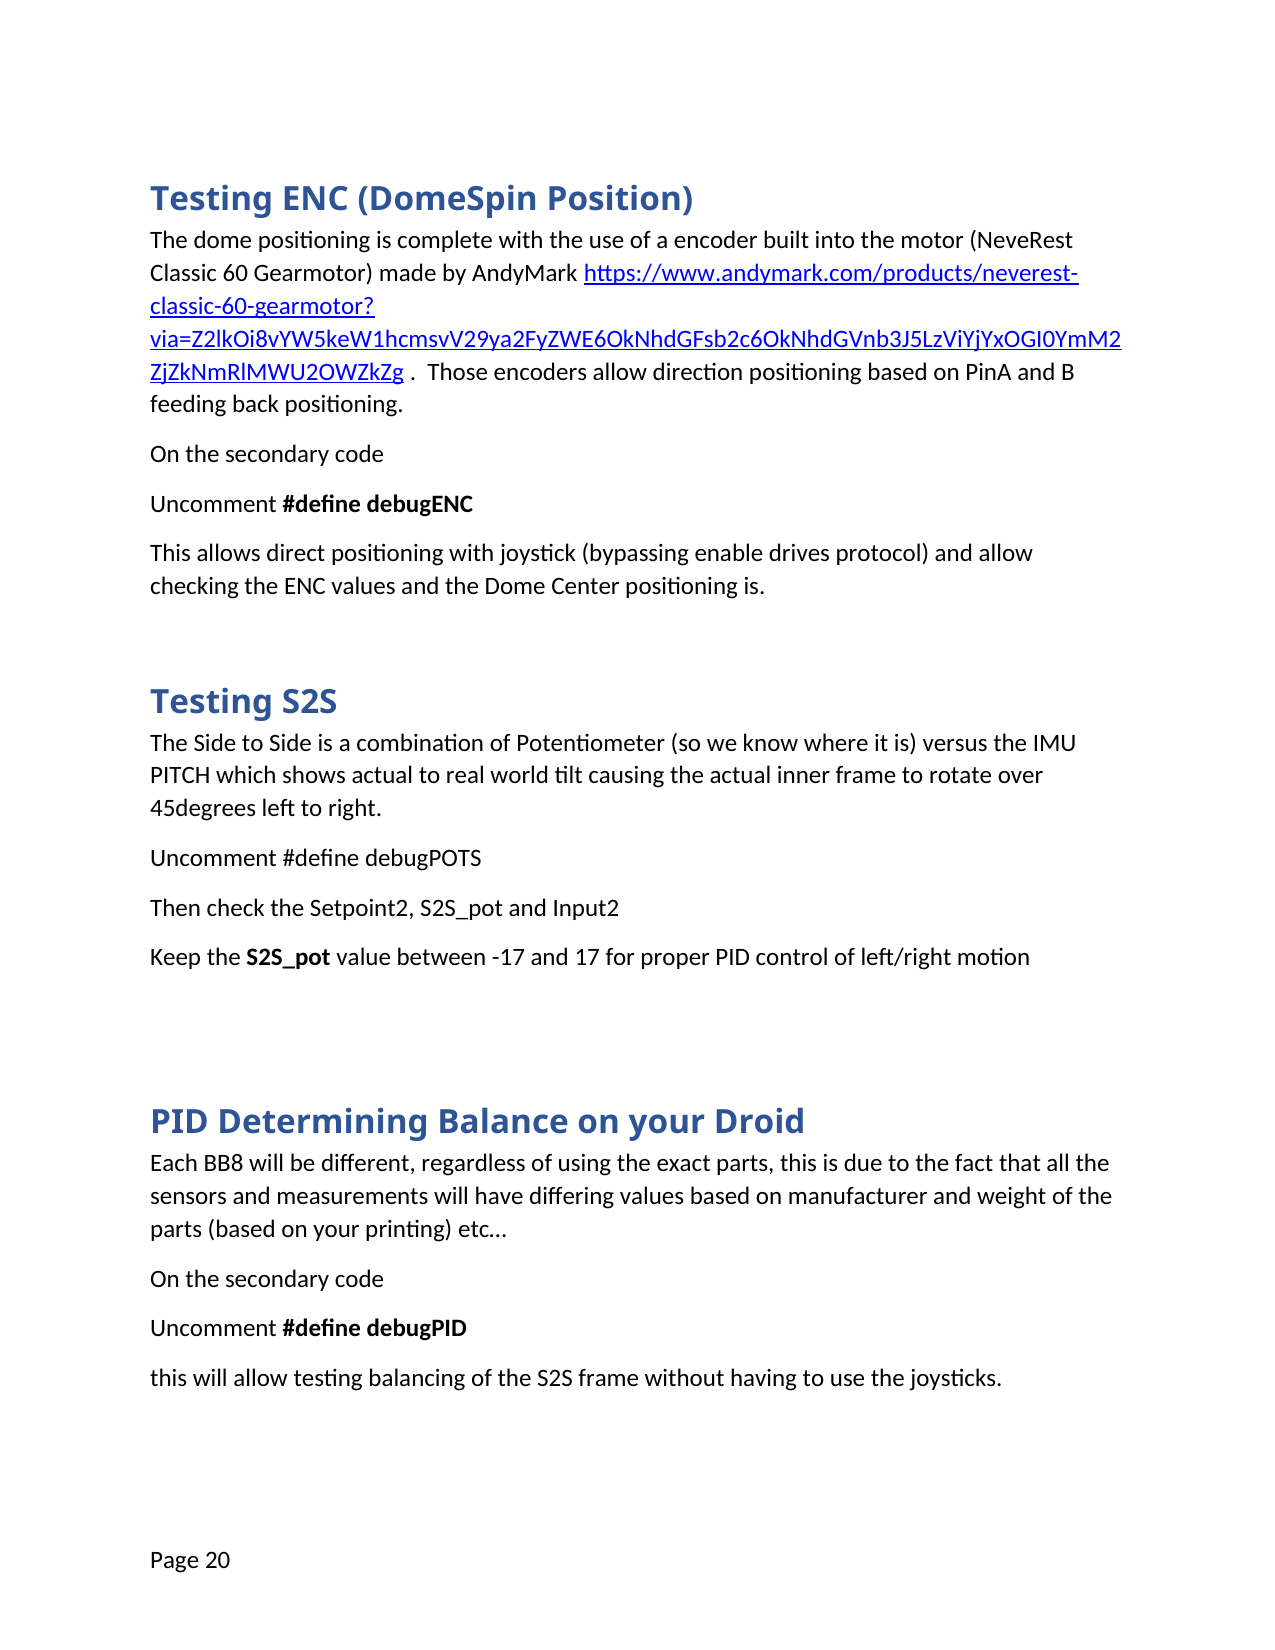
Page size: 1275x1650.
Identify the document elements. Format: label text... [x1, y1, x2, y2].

text Keep the S2S_pot value between -17 and 17 for proper PID control of left/right motion [150, 941, 1125, 972]
text On the secondary code [150, 438, 1125, 469]
text this will allow testing balancing of the S2S frame without having to use the joysticks. [150, 1362, 1125, 1392]
text Uncomment #define debugENC [150, 488, 1125, 518]
text Each BB8 will be different, regardless of using the exact parts, this is due to the fact that all the sensors and measurements will have differing values based on manufacturer and weight of the parts (based on your printing) etc… [150, 1147, 1125, 1244]
text Uncomment #define debugPOTS [150, 842, 1125, 873]
subtitle Testing ENC (DomeSpin Position) [150, 175, 1125, 220]
text On the secondary code [150, 1263, 1125, 1293]
text Then check the Setpoint2, S2S_pot and Input2 [150, 892, 1125, 922]
text The dome positioning is complete with the use of a encoder built into the motor (NeveRest Classic 60 Gearmotor) made by AndyMark https://www.andymark.com/products/neverest-classic-60-gearmotor?via=Z2lkOi8vYW5keW1hcmsvV29ya2FyZWE6OkNhdGFsb2c6OkNhdGVnb3J5LzViYjYxOGI0YmM2ZjZkNmRlMWU2OWZkZg . Those encoders allow direction positioning based on PinA and B feeding back positioning. [150, 224, 1125, 419]
text The Side to Side is a combination of Potentiometer (so we know where it is) versus the IMU PITCH which shows actual to real world tilt causing the actual inner frame to rotate over 45degrees left to right. [150, 727, 1125, 823]
text Uncomment #define debugPID [150, 1312, 1125, 1343]
subtitle Testing S2S [150, 678, 1125, 723]
subtitle PID Determining Balance on your Droid [150, 1098, 1125, 1144]
text This allows direct positioning with joystick (bypassing enable drives protocol) and allow checking the ENC values and the Dome Center positioning is. [150, 537, 1125, 601]
